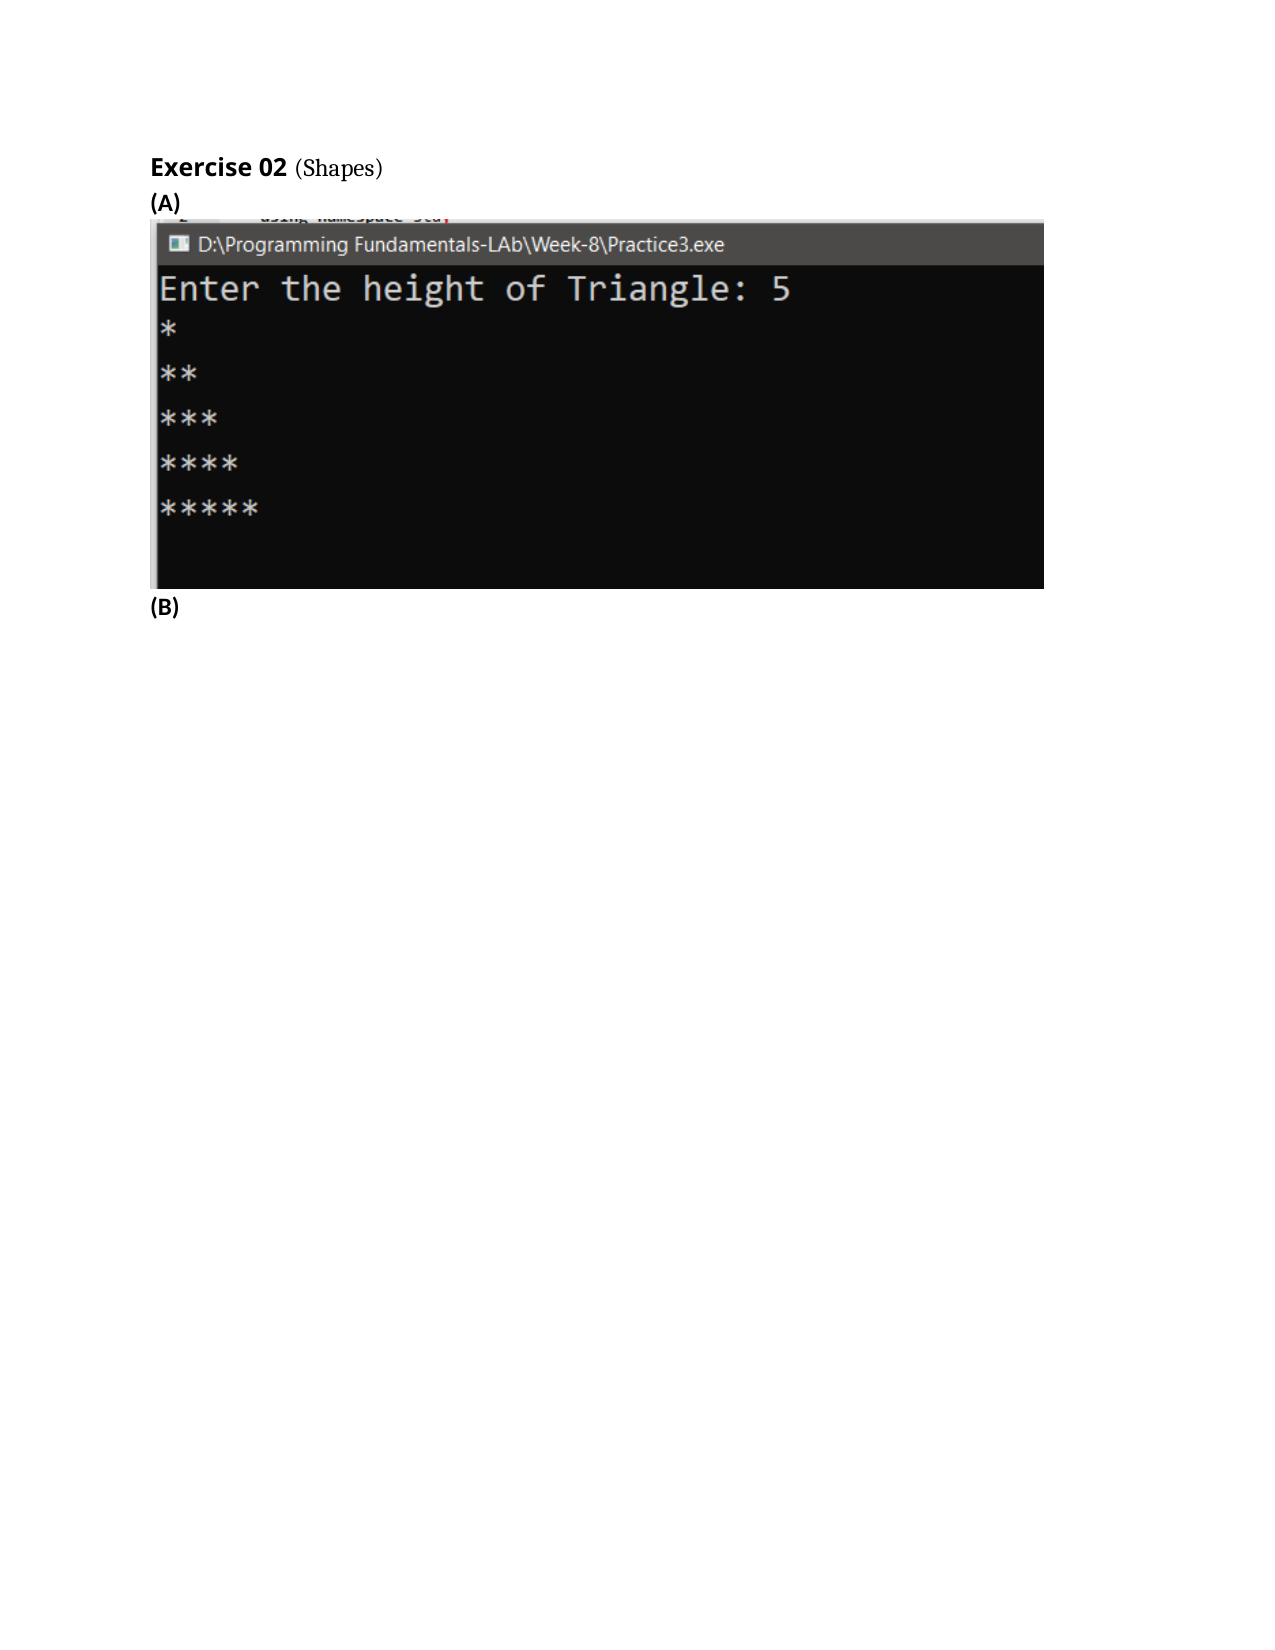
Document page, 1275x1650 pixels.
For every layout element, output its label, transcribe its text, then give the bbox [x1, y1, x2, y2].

text (A) [150, 187, 1125, 217]
text (B) [150, 591, 1125, 622]
text Exercise 02 (Shapes) [150, 150, 1125, 184]
picture [150, 219, 1044, 589]
